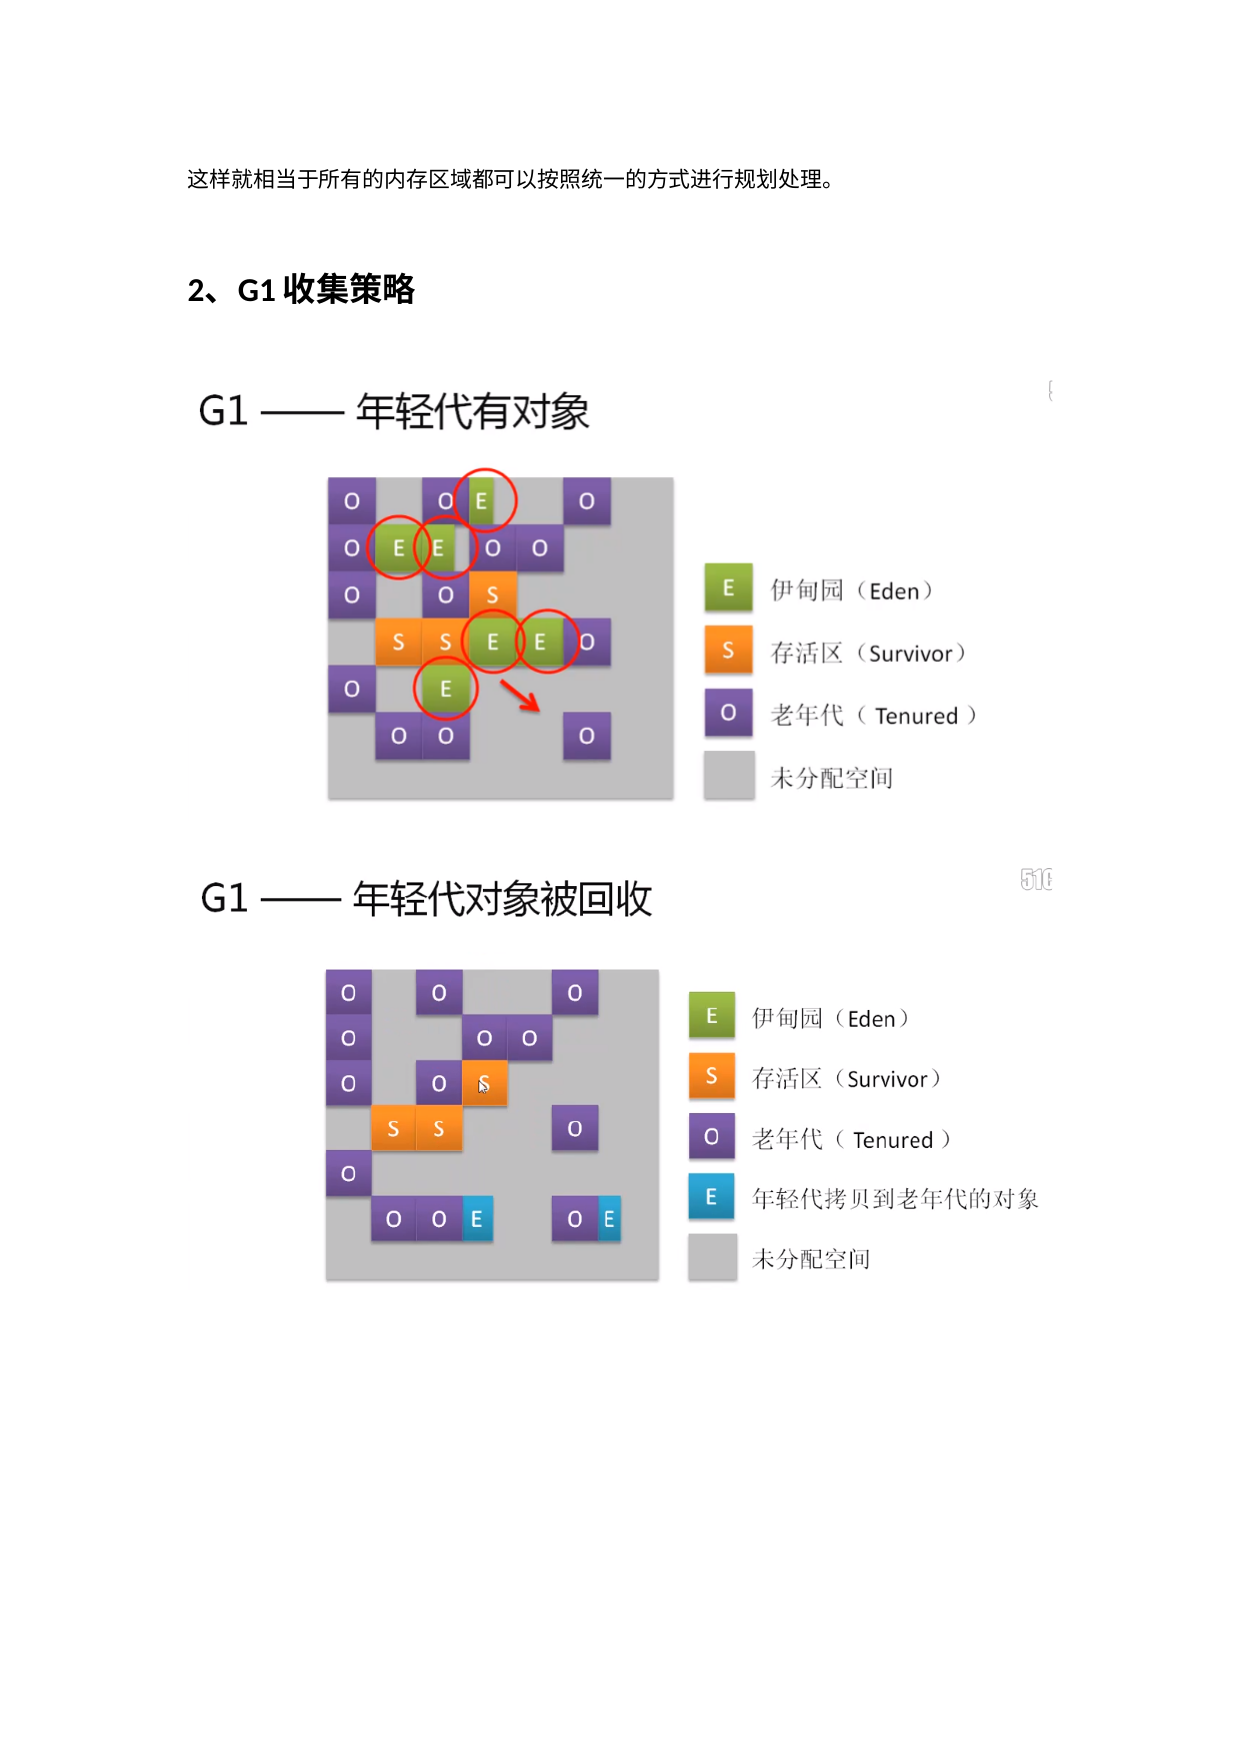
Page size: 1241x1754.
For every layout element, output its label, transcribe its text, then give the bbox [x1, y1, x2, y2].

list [187, 162, 1053, 194]
subtitle 2、G1收集策略 [187, 254, 1053, 319]
picture [187, 380, 1053, 840]
picture [187, 868, 1053, 1290]
